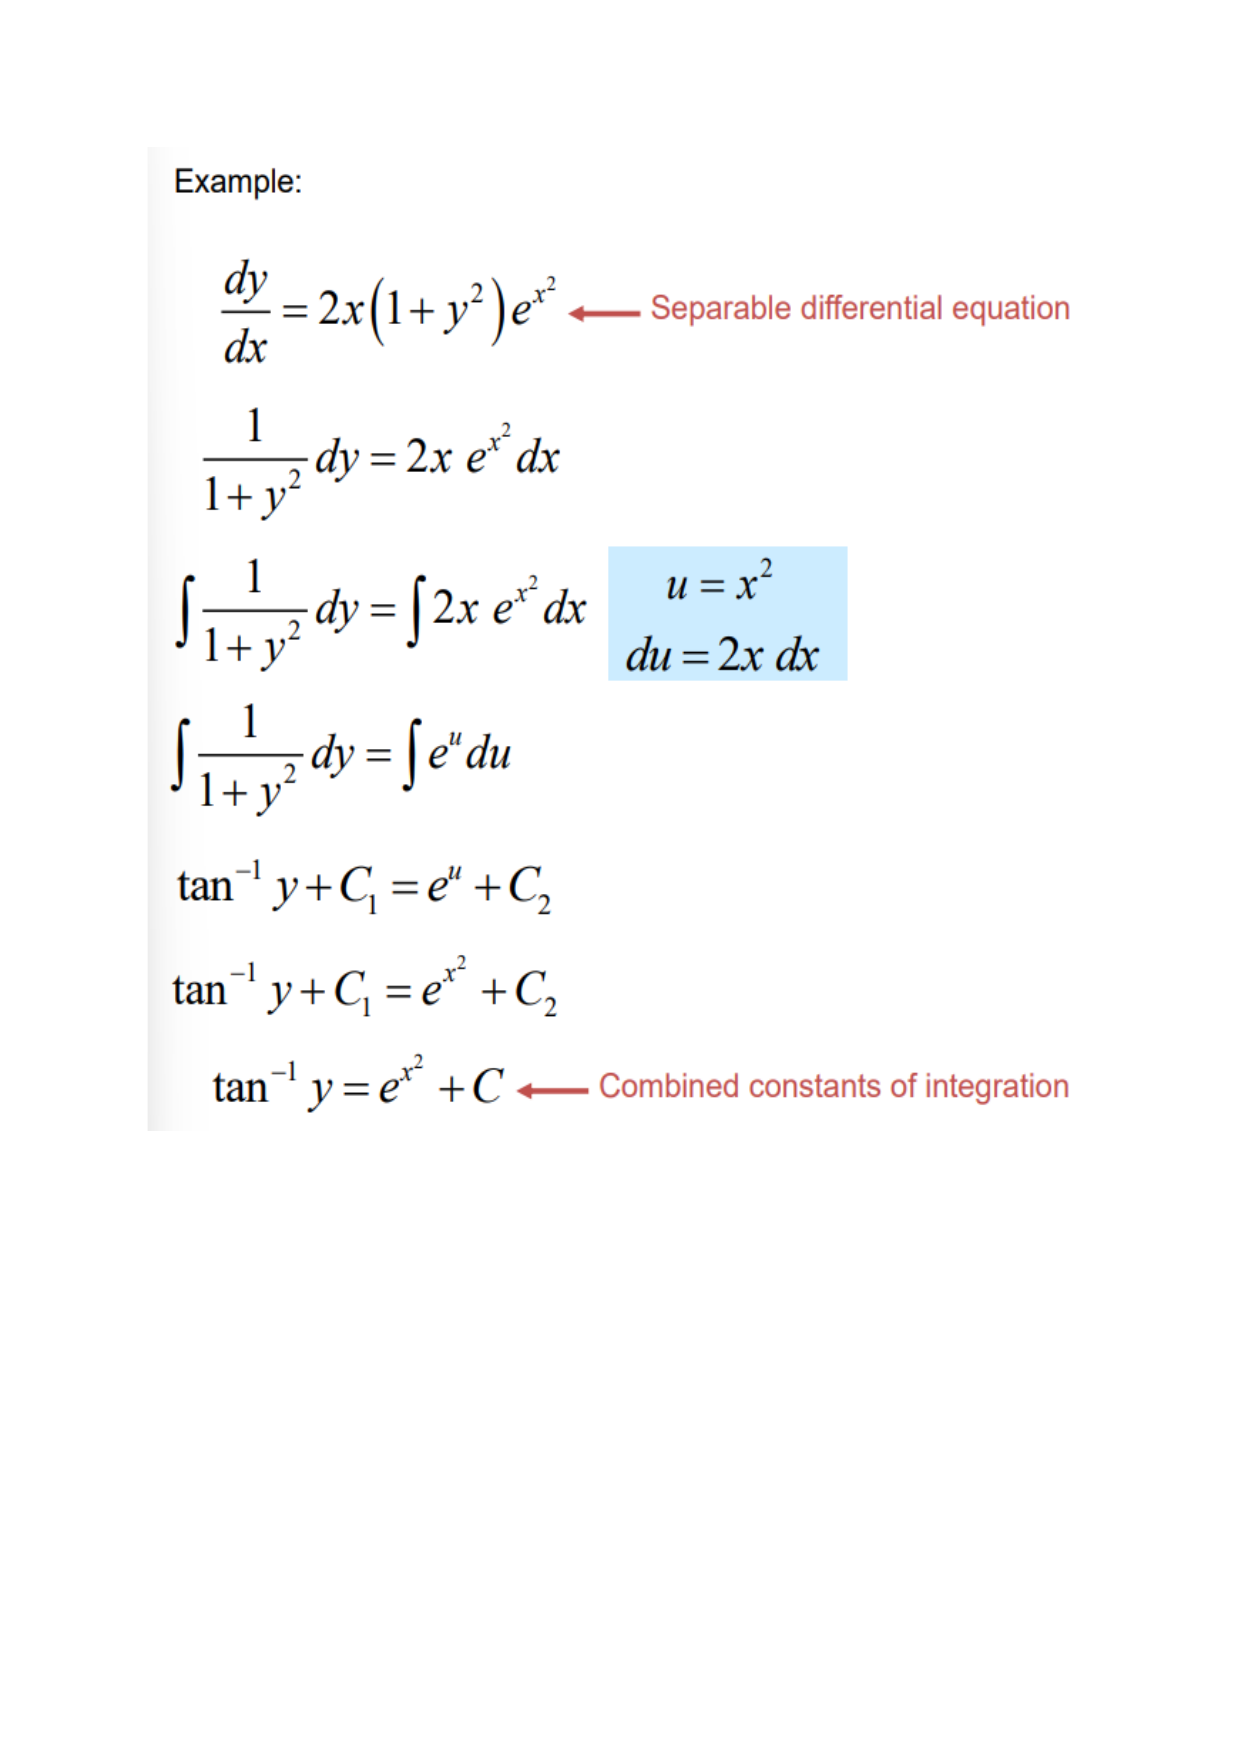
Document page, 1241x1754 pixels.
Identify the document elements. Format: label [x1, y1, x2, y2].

picture [147, 147, 1211, 1131]
